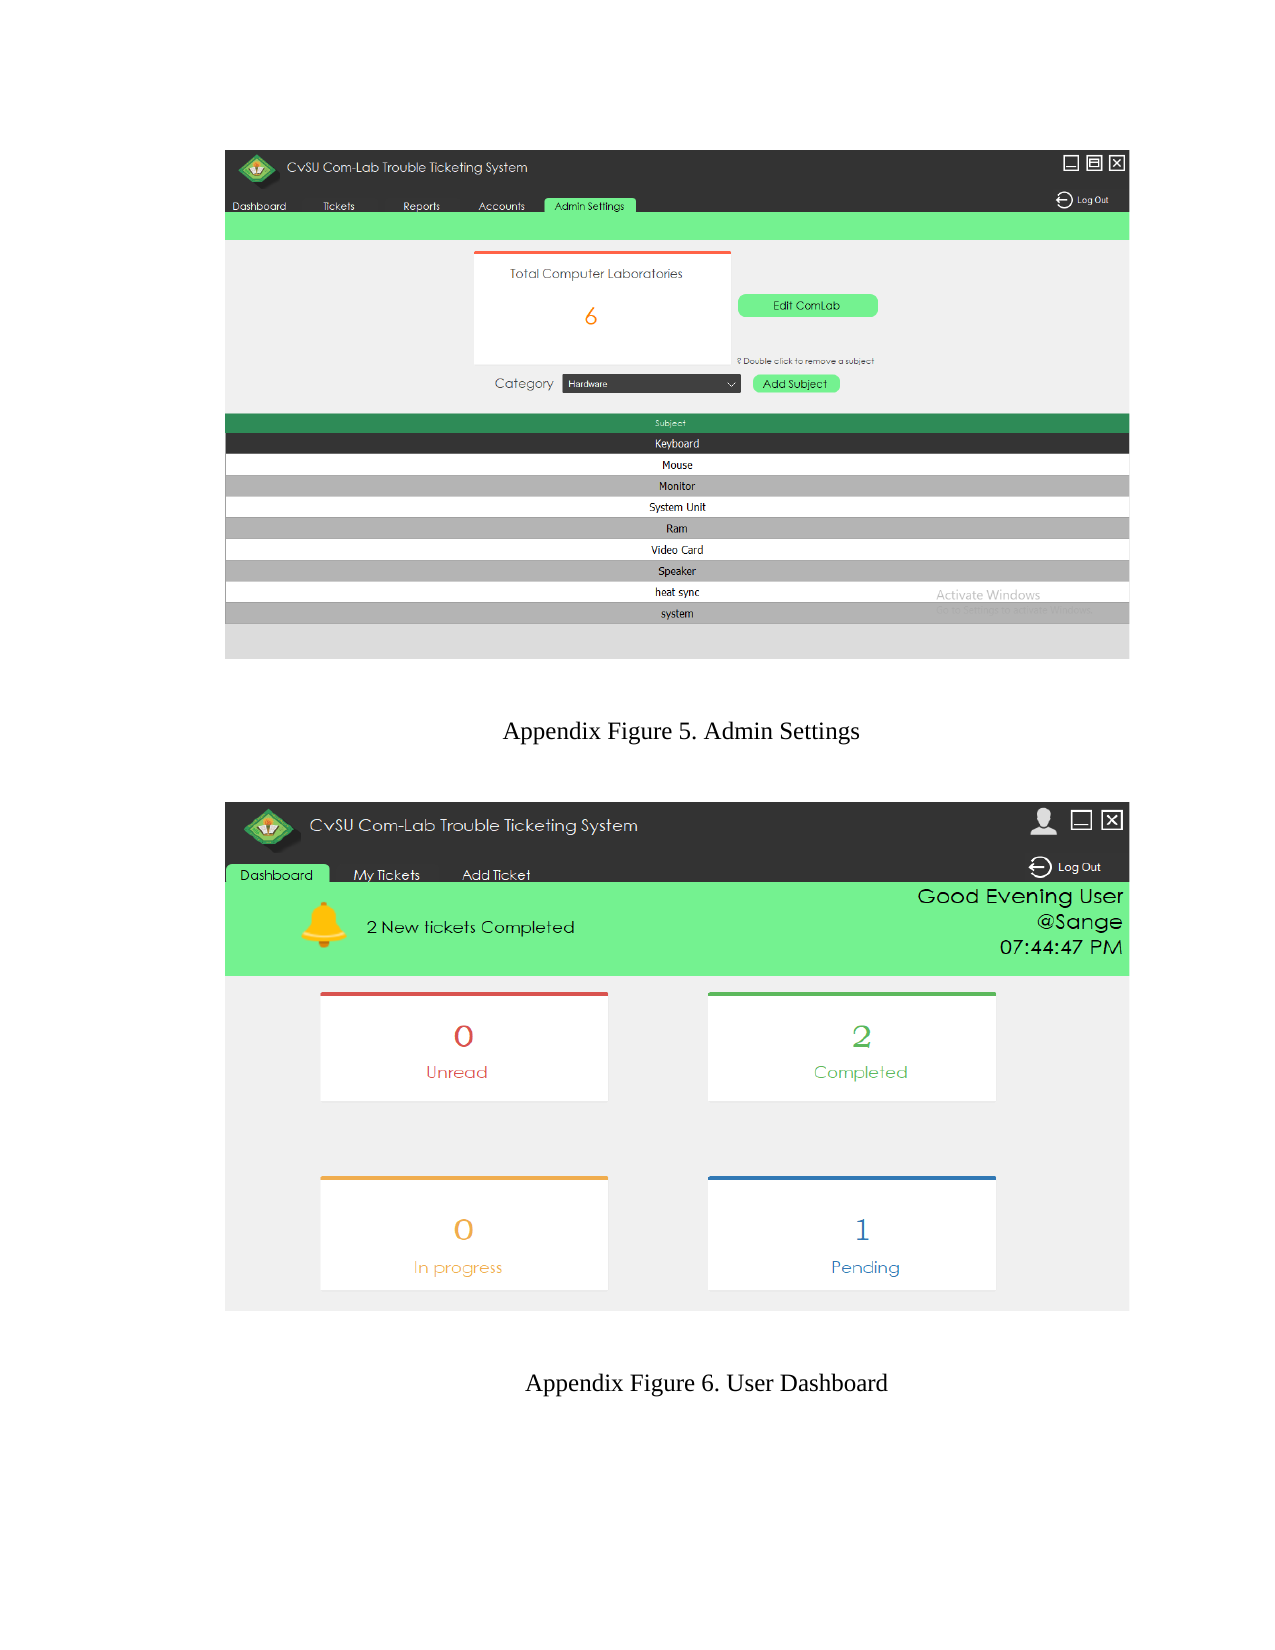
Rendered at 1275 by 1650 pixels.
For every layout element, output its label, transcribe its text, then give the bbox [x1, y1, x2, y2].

text Appendix Figure 6. User Dashboard [450, 1368, 891, 1397]
picture [225, 802, 1130, 1311]
text Appendix Figure 5. Admin Settings [300, 716, 1052, 745]
picture [225, 150, 1130, 659]
